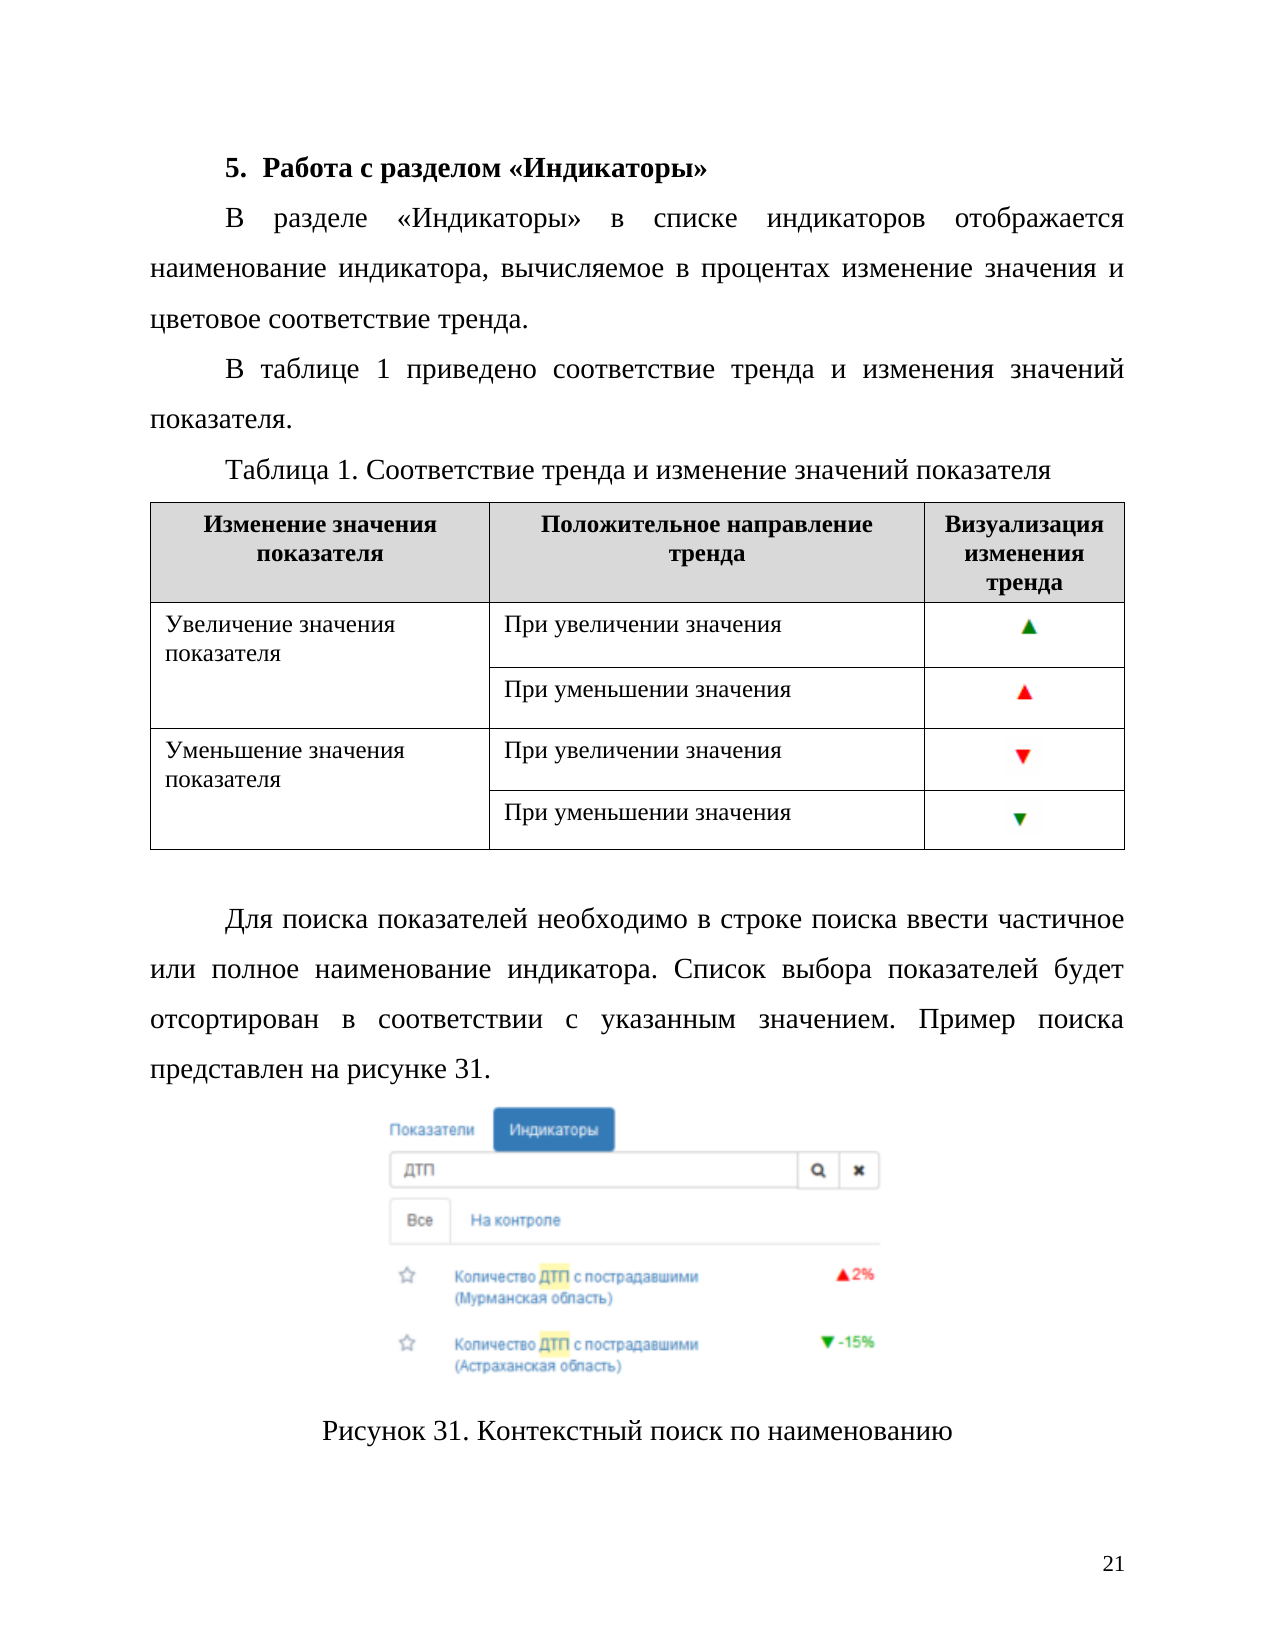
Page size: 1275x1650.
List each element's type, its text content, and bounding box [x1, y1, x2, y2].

table_cell При увеличении значения [490, 729, 924, 790]
table_cell При увеличении значения [490, 603, 924, 667]
table_cell При уменьшении значения [490, 668, 924, 728]
table_cell [925, 791, 1124, 849]
table_header Положительное направление тренда [490, 503, 924, 602]
table_header Визуализация изменения тренда [925, 503, 1124, 602]
text Для поиска показателей необходимо в строке поиска ввести частичное или полное наименование индикатора. Список выбора показателей будет отсортирован в соответствии с указанным значением. Пример поиска представлен на рисунке 31. [150, 901, 1125, 1085]
picture [1006, 736, 1041, 774]
table_cell [925, 668, 1124, 728]
text В разделе «Индикаторы» в списке индикаторов отображается наименование индикатора, вычисляемое в процентах изменение значения и цветовое соответствие тренда. [150, 200, 1125, 334]
text Рисунок 31. Контекстный поиск по наименованию [150, 1413, 1125, 1447]
table_cell Увеличение значения показателя [151, 603, 489, 728]
table_cell Уменьшение значения показателя [151, 729, 489, 849]
picture [1006, 674, 1043, 714]
table_cell [925, 603, 1124, 667]
picture [1001, 609, 1047, 653]
picture [378, 1102, 897, 1387]
table_cell При уменьшении значения [490, 791, 924, 849]
table_header Изменение значения показателя [151, 503, 489, 602]
text В таблице 1 приведено соответствие тренда и изменения значений показателя. [150, 351, 1125, 435]
subtitle Работа с разделом «Индикаторы» [225, 150, 1125, 183]
text Таблица 1. Соответствие тренда и изменение значений показателя [150, 452, 1125, 485]
picture [1006, 798, 1043, 834]
table_cell [925, 729, 1124, 790]
